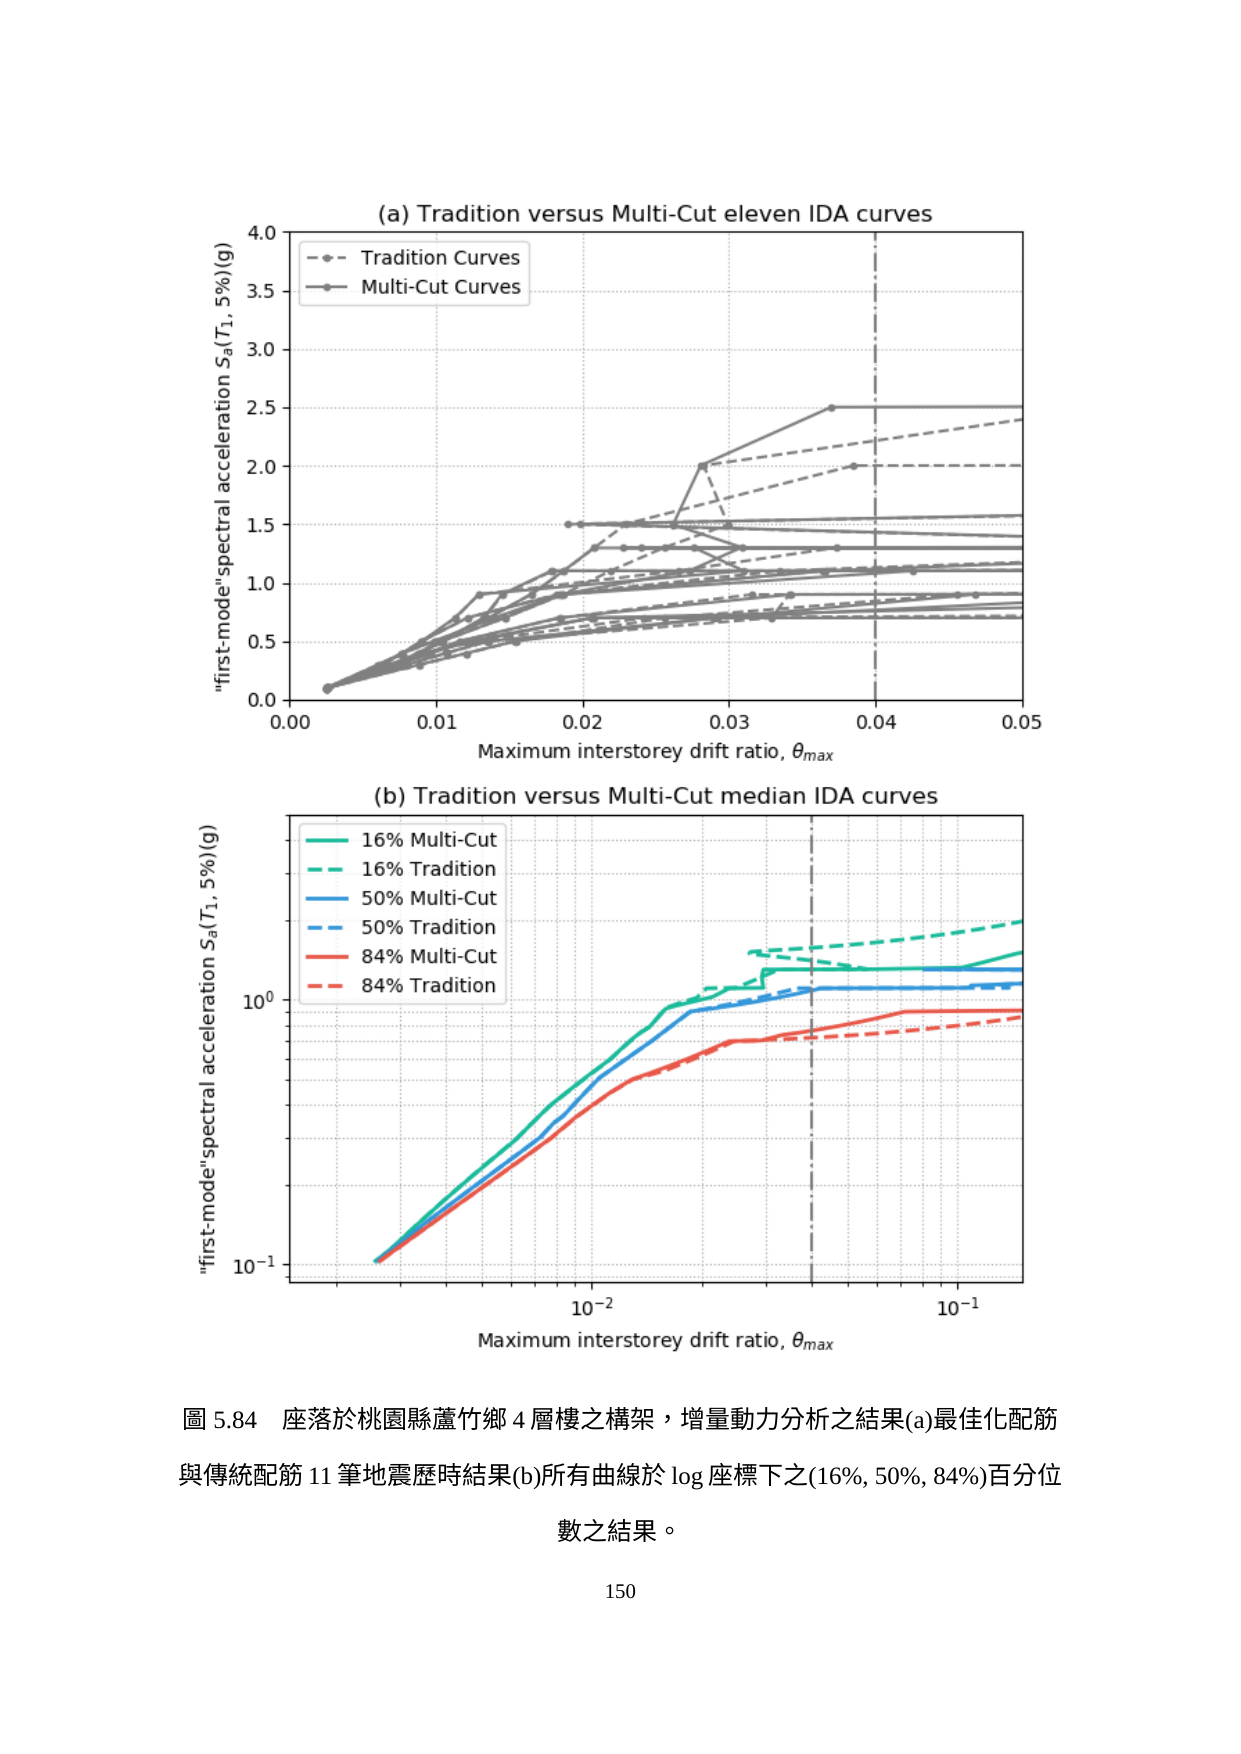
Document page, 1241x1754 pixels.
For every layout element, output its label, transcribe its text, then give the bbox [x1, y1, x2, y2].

picture [177, 184, 1063, 1375]
